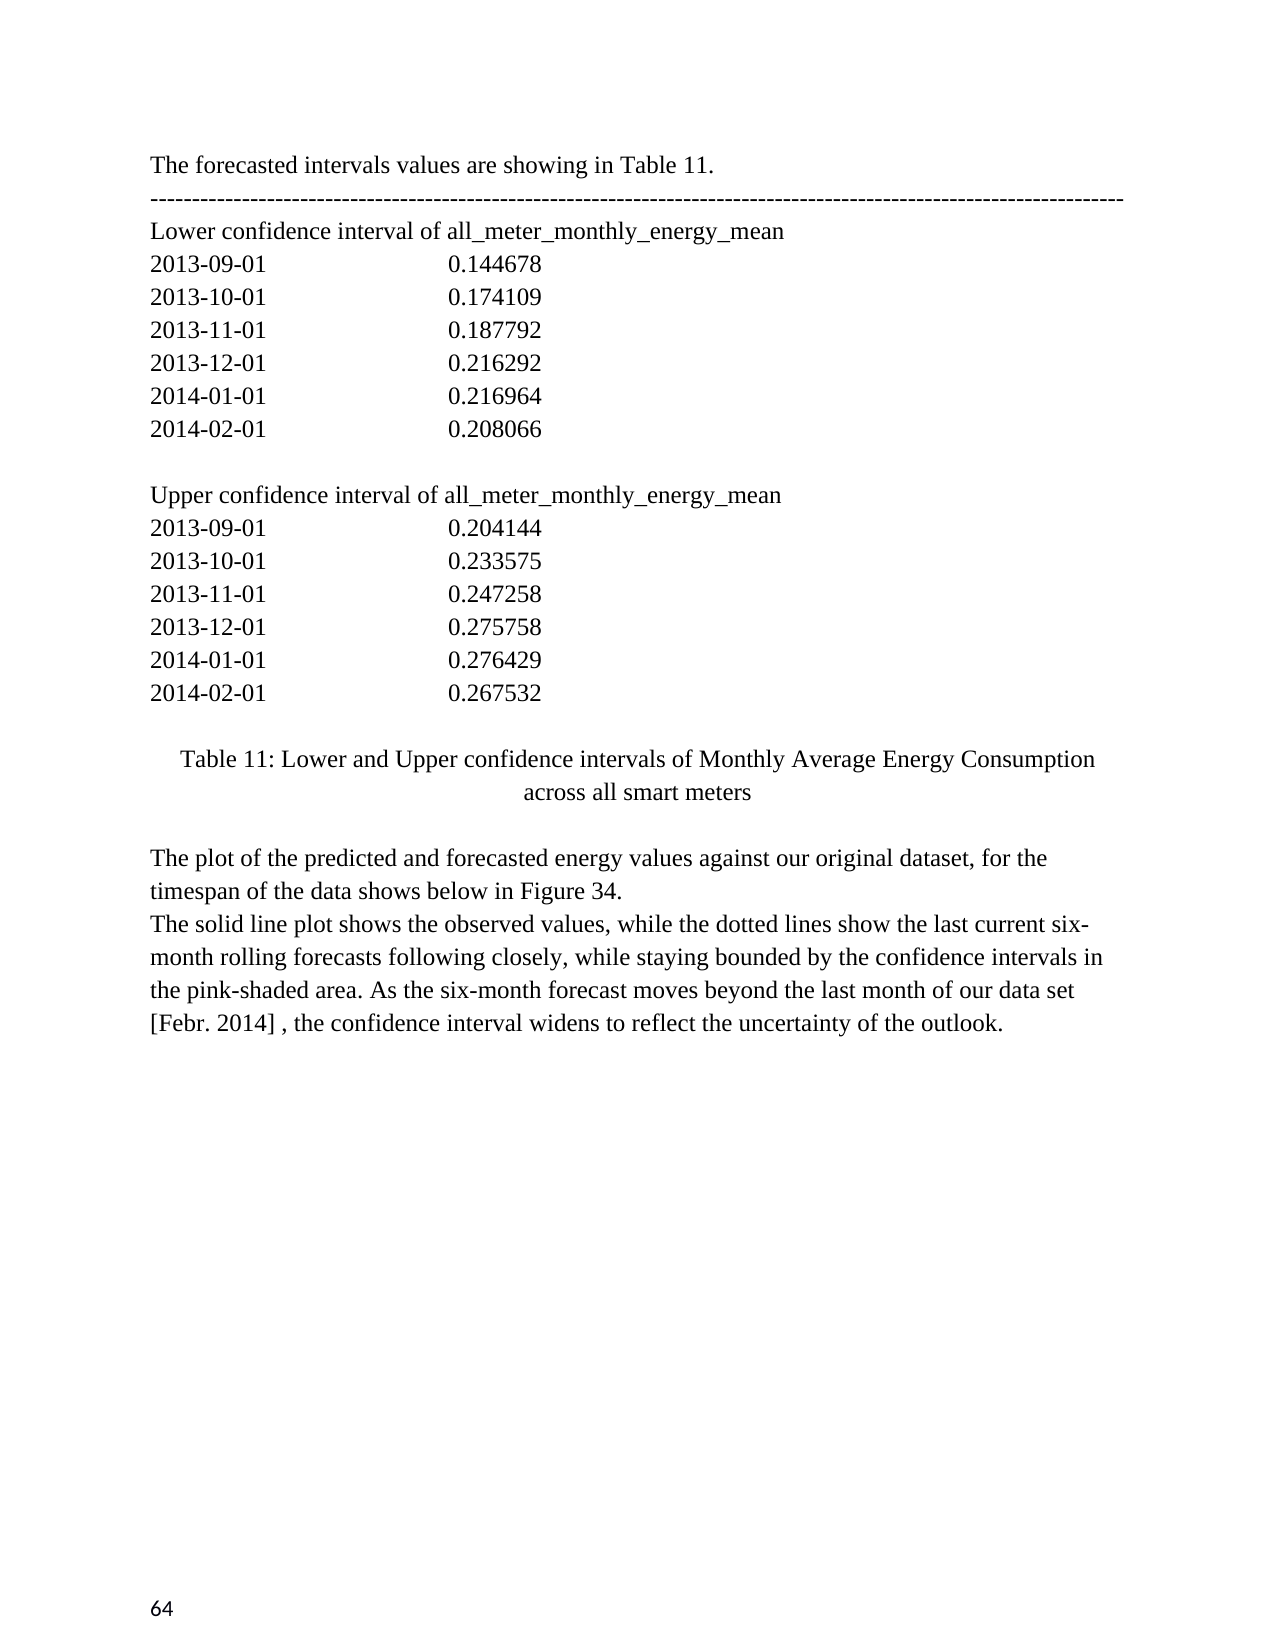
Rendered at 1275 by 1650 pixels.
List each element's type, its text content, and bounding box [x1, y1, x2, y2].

text 2013-09-01 0.144678 [150, 249, 1125, 278]
text Lower confidence interval of all_meter_monthly_energy_mean [150, 216, 1125, 245]
text 2013-09-01 0.204144 [150, 513, 1125, 542]
text 2013-12-01 0.275758 [150, 612, 1125, 641]
text 2013-11-01 0.247258 [150, 579, 1125, 608]
text The solid line plot shows the observed values, while the dotted lines show the last current six-month rolling forecasts following closely, while staying bounded by the confidence intervals in the pink-shaded area. As the six-month forecast moves beyond the last month of our data set [Febr. 2014] , the confidence interval widens to reflect the uncertainty of the outlook. [150, 909, 1125, 1037]
text 2013-10-01 0.233575 [150, 546, 1125, 575]
text The forecasted intervals values are showing in Table 11. [150, 150, 1125, 179]
text 2013-10-01 0.174109 [150, 282, 1125, 311]
text 2014-02-01 0.267532 [150, 678, 1125, 707]
text --------------------------------------------------------------------------------------------------------------------- [150, 183, 1125, 212]
text Upper confidence interval of all_meter_monthly_energy_mean [150, 480, 1125, 509]
text Table 11: Lower and Upper confidence intervals of Monthly Average Energy Consumption across all smart meters [150, 744, 1125, 806]
text 2014-01-01 0.276429 [150, 645, 1125, 674]
text 2013-12-01 0.216292 [150, 348, 1125, 377]
text 2013-11-01 0.187792 [150, 315, 1125, 344]
text The plot of the predicted and forecasted energy values against our original dataset, for the timespan of the data shows below in Figure 34. [150, 843, 1125, 905]
text 2014-01-01 0.216964 [150, 381, 1125, 410]
text 2014-02-01 0.208066 [150, 414, 1125, 443]
